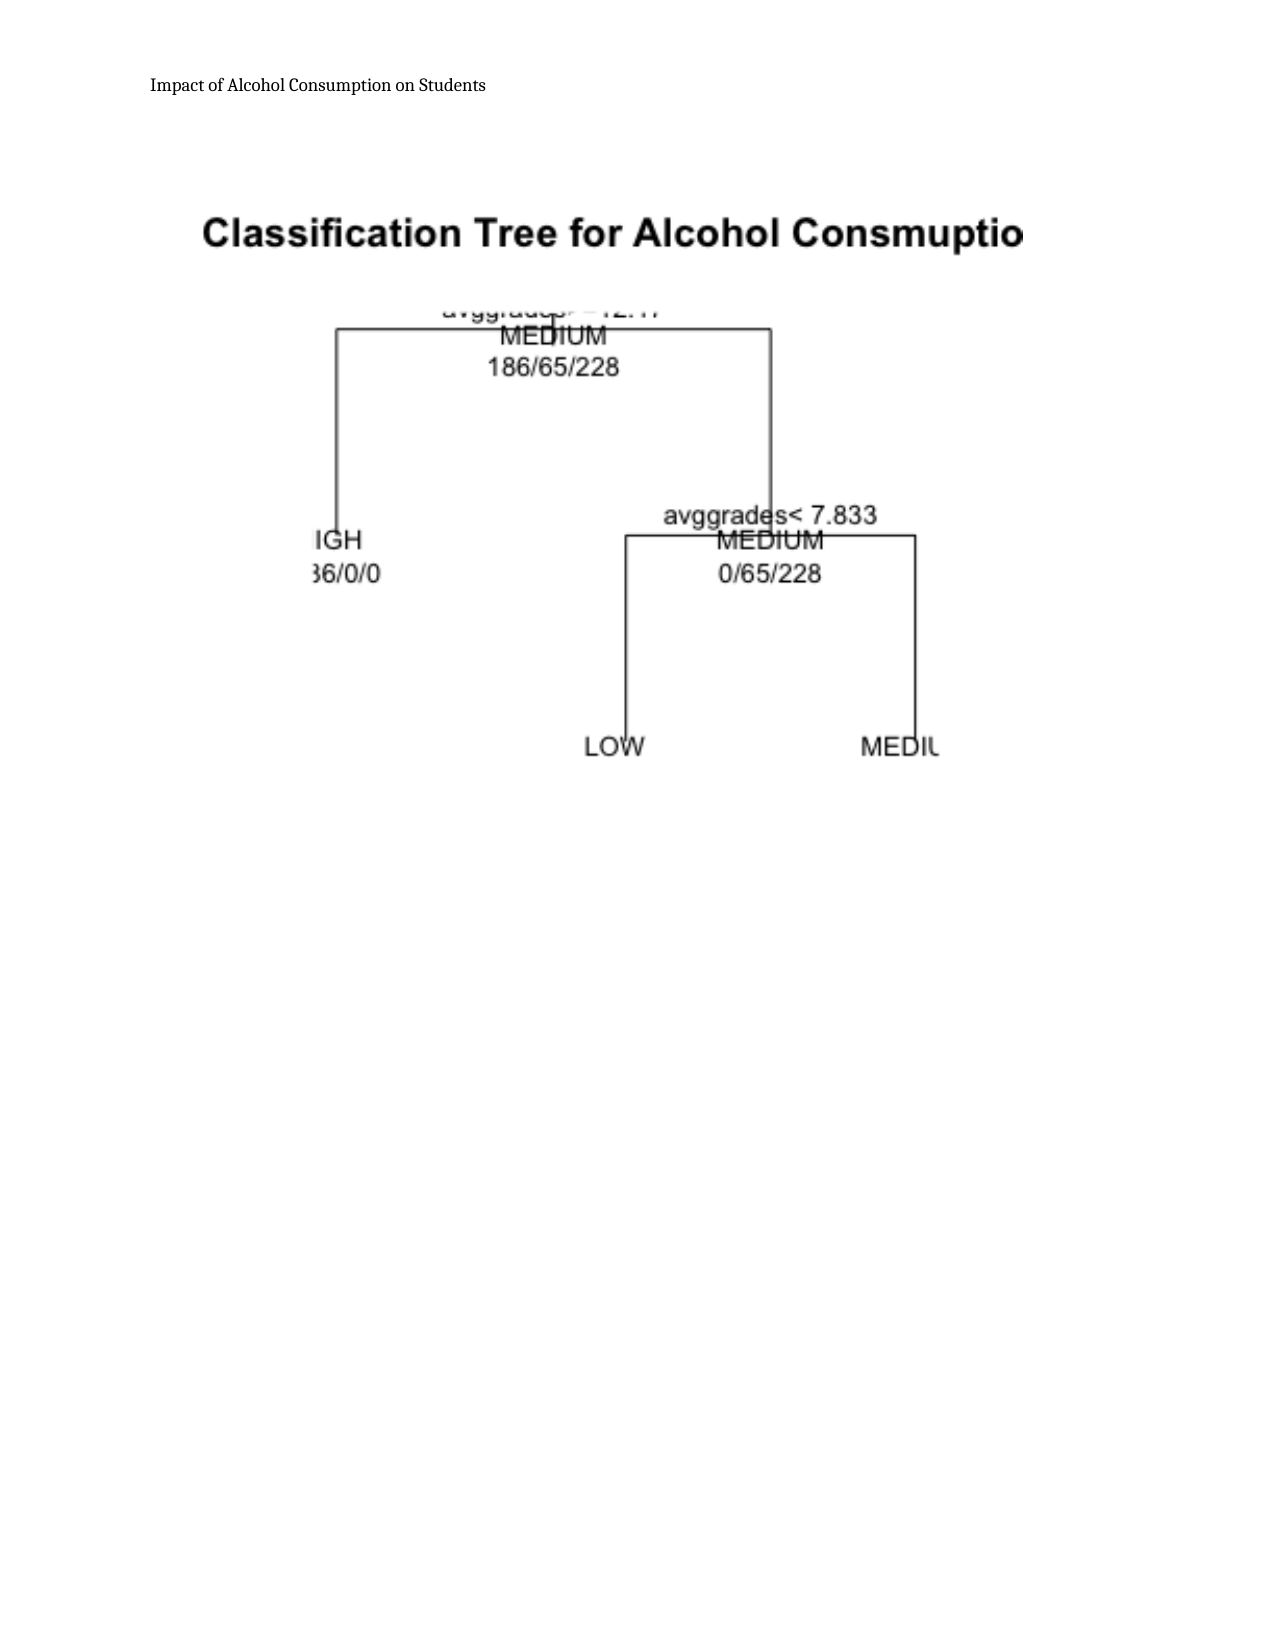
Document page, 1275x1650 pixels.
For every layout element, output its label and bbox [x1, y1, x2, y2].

picture [150, 150, 1023, 963]
